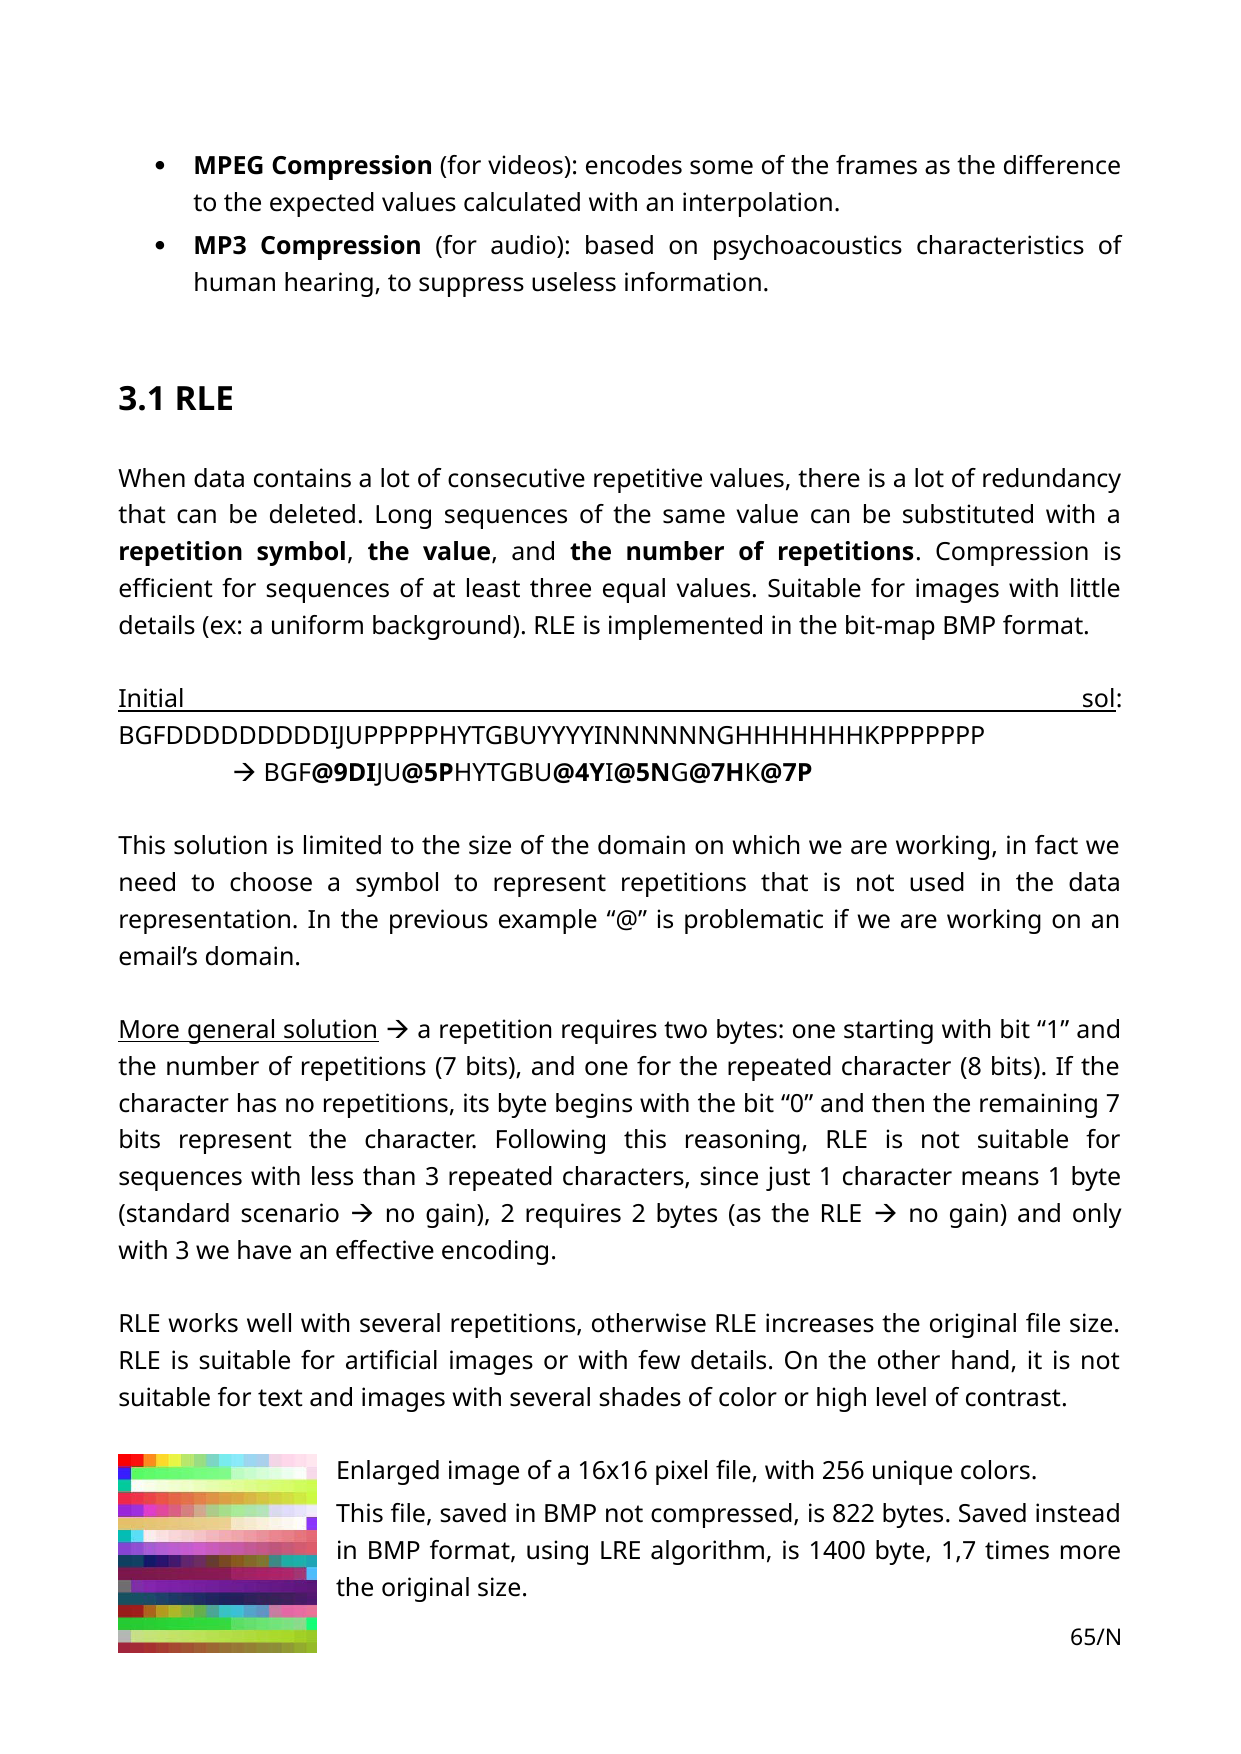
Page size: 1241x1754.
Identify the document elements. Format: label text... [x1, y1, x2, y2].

subtitle 3.1 RLE [118, 374, 1122, 420]
text Enlarged image of a 16x16 pixel file, with 256 unique colors. [118, 1453, 1122, 1487]
list BGF@9DIJU@5PHYTGBU@4YI@5NG@7HK@7P [193, 754, 1122, 788]
text This file, saved in BMP not compressed, is 822 bytes. Saved instead in BMP format, using LRE algorithm, is 1400 byte, 1,7 times more the original size. [317, 1496, 1122, 1604]
text When data contains a lot of consecutive repetitive values, there is a lot of redundancy that can be deleted. Long sequences of the same value can be substituted with a repetition symbol, the value, and the number of repetitions. Compression is efficient for sequences of at least three equal values. Suitable for images with little details (ex: a uniform background). RLE is implemented in the bit-map BMP format. [118, 460, 1122, 641]
text This solution is limited to the size of the domain on which we are working, in fact we need to choose a symbol to represent repetitions that is not used in the data representation. In the previous example “@” is problematic if we are working on an email’s domain. [118, 828, 1122, 972]
text Initial sol: BGFDDDDDDDDDIJUPPPPPHYTGBUYYYYINNNNNNGHHHHHHHKPPPPPPP [118, 681, 1122, 752]
text More general solution a repetition requires two bytes: one starting with bit “1” and the number of repetitions (7 bits), and one for the repeated character (8 bits). If the character has no repetitions, its byte begins with the bit “0” and then the remaining 7 bits represent the character. Following this reasoning, RLE is not suitable for sequences with less than 3 repeated characters, since just 1 character means 1 byte (standard scenario no gain), 2 requires 2 bytes (as the RLE no gain) and only with 3 we have an effective encoding. [118, 1012, 1122, 1266]
list MP3 Compression (for audio): based on psychoacoustics characteristics of human hearing, to suppress useless information. [156, 227, 1122, 298]
text RLE works well with several repetitions, otherwise RLE increases the original file size. RLE is suitable for artificial images or with few details. On the other hand, it is not suitable for text and images with several shades of color or high level of contrast. [118, 1306, 1122, 1413]
list MPEG Compression (for videos): encodes some of the frames as the difference to the expected values calculated with an interpolation. [156, 148, 1122, 218]
